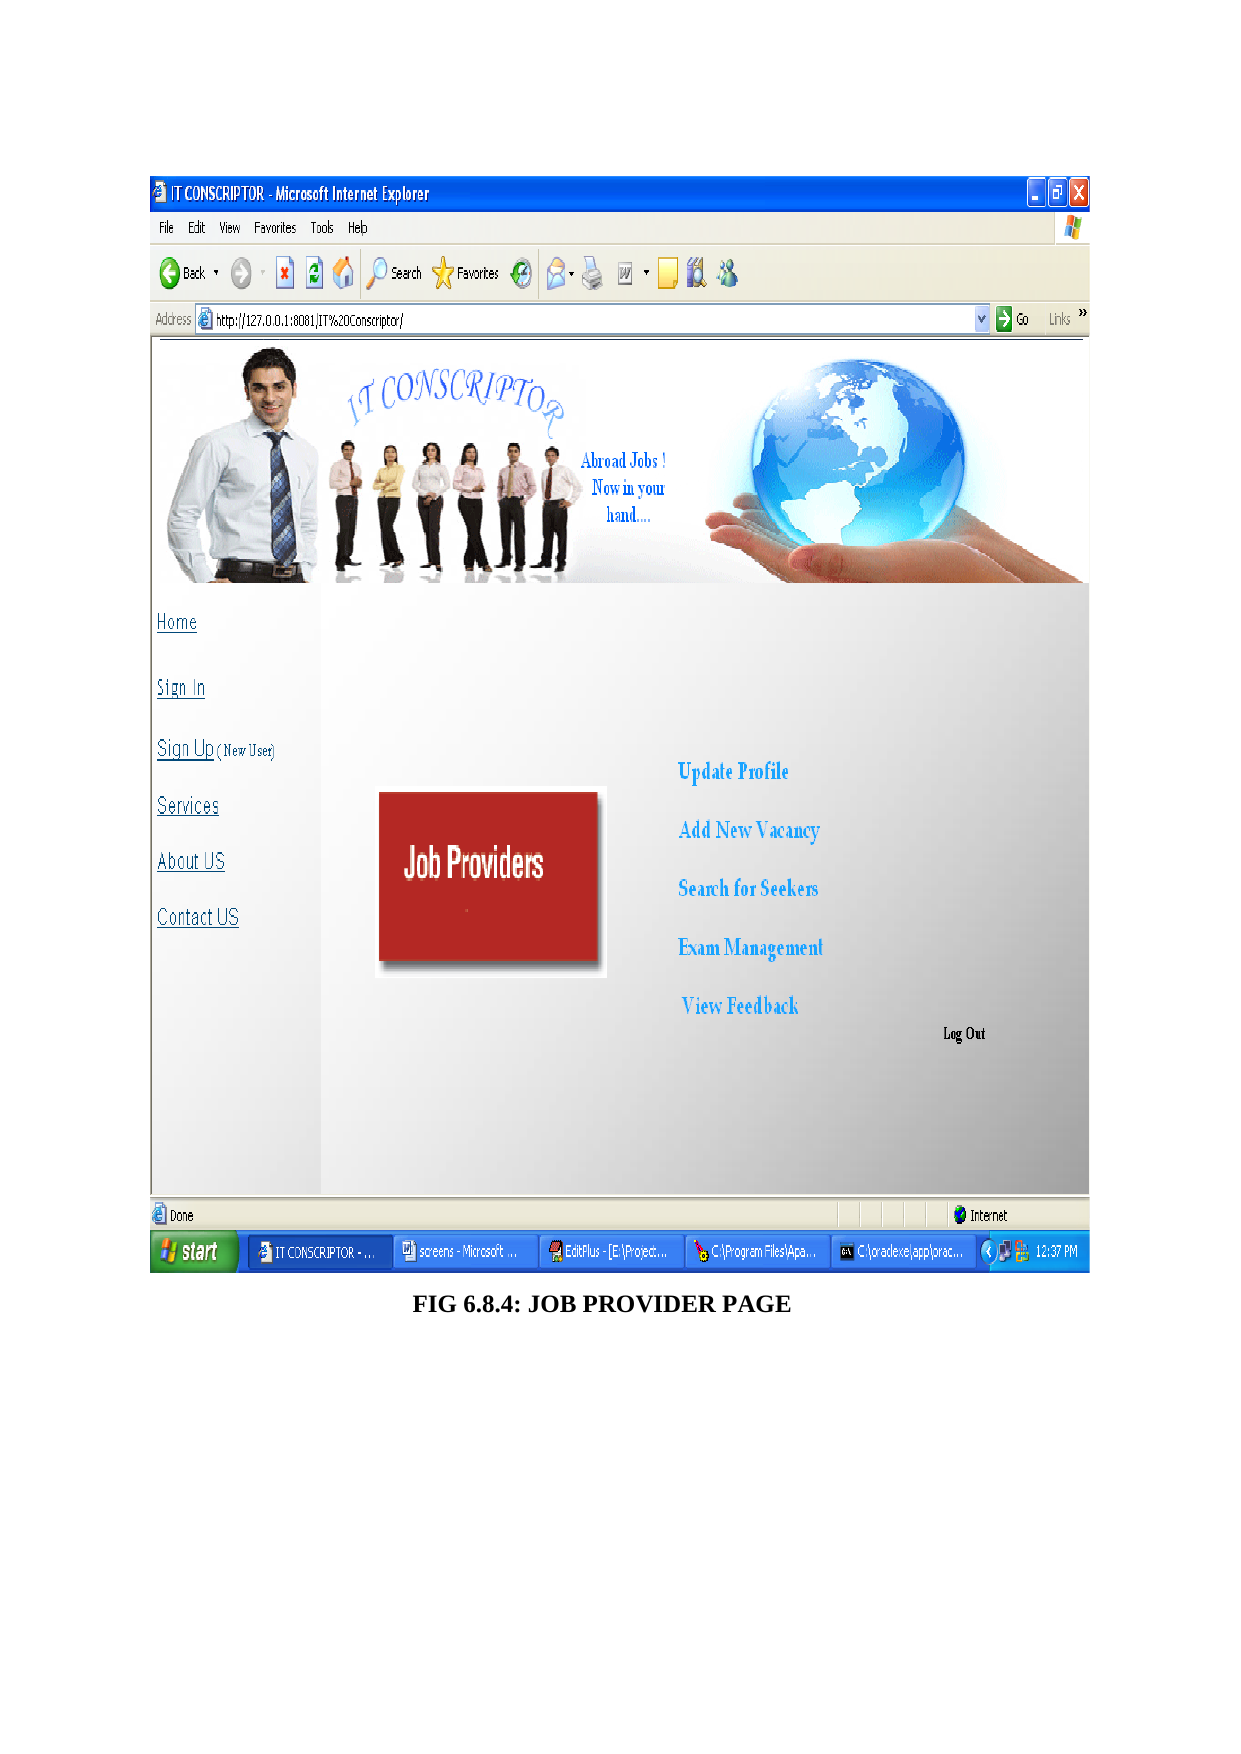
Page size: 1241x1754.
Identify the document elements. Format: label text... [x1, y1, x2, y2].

picture [150, 176, 1090, 1273]
text FIG 6.8.4: JOB PROVIDER PAGE [150, 1289, 1090, 1318]
